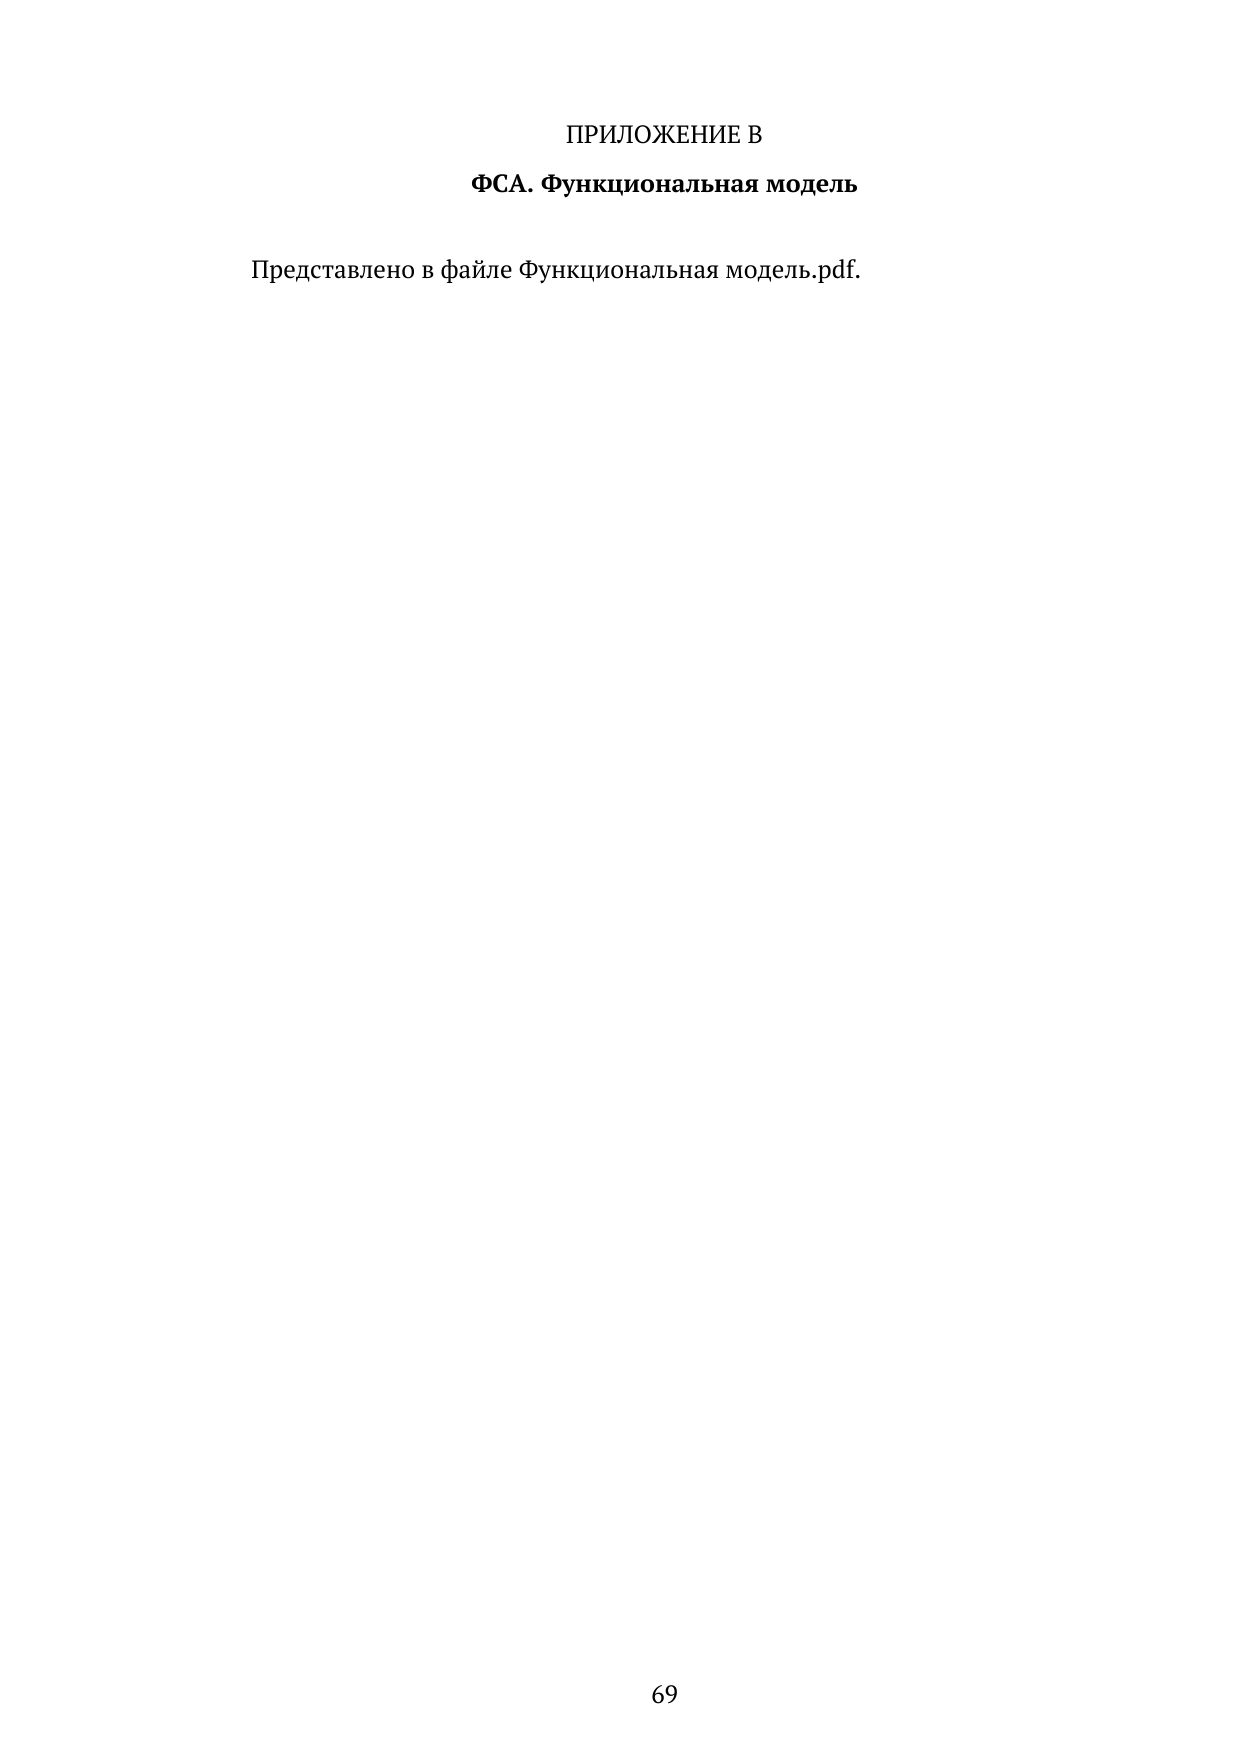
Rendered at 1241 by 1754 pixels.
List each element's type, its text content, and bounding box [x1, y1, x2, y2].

subtitle ПРИЛОЖЕНИЕ В ФСА. Функциональная модель [177, 118, 1152, 199]
text Представлено в файле Функциональная модель.pdf. [177, 253, 1152, 285]
